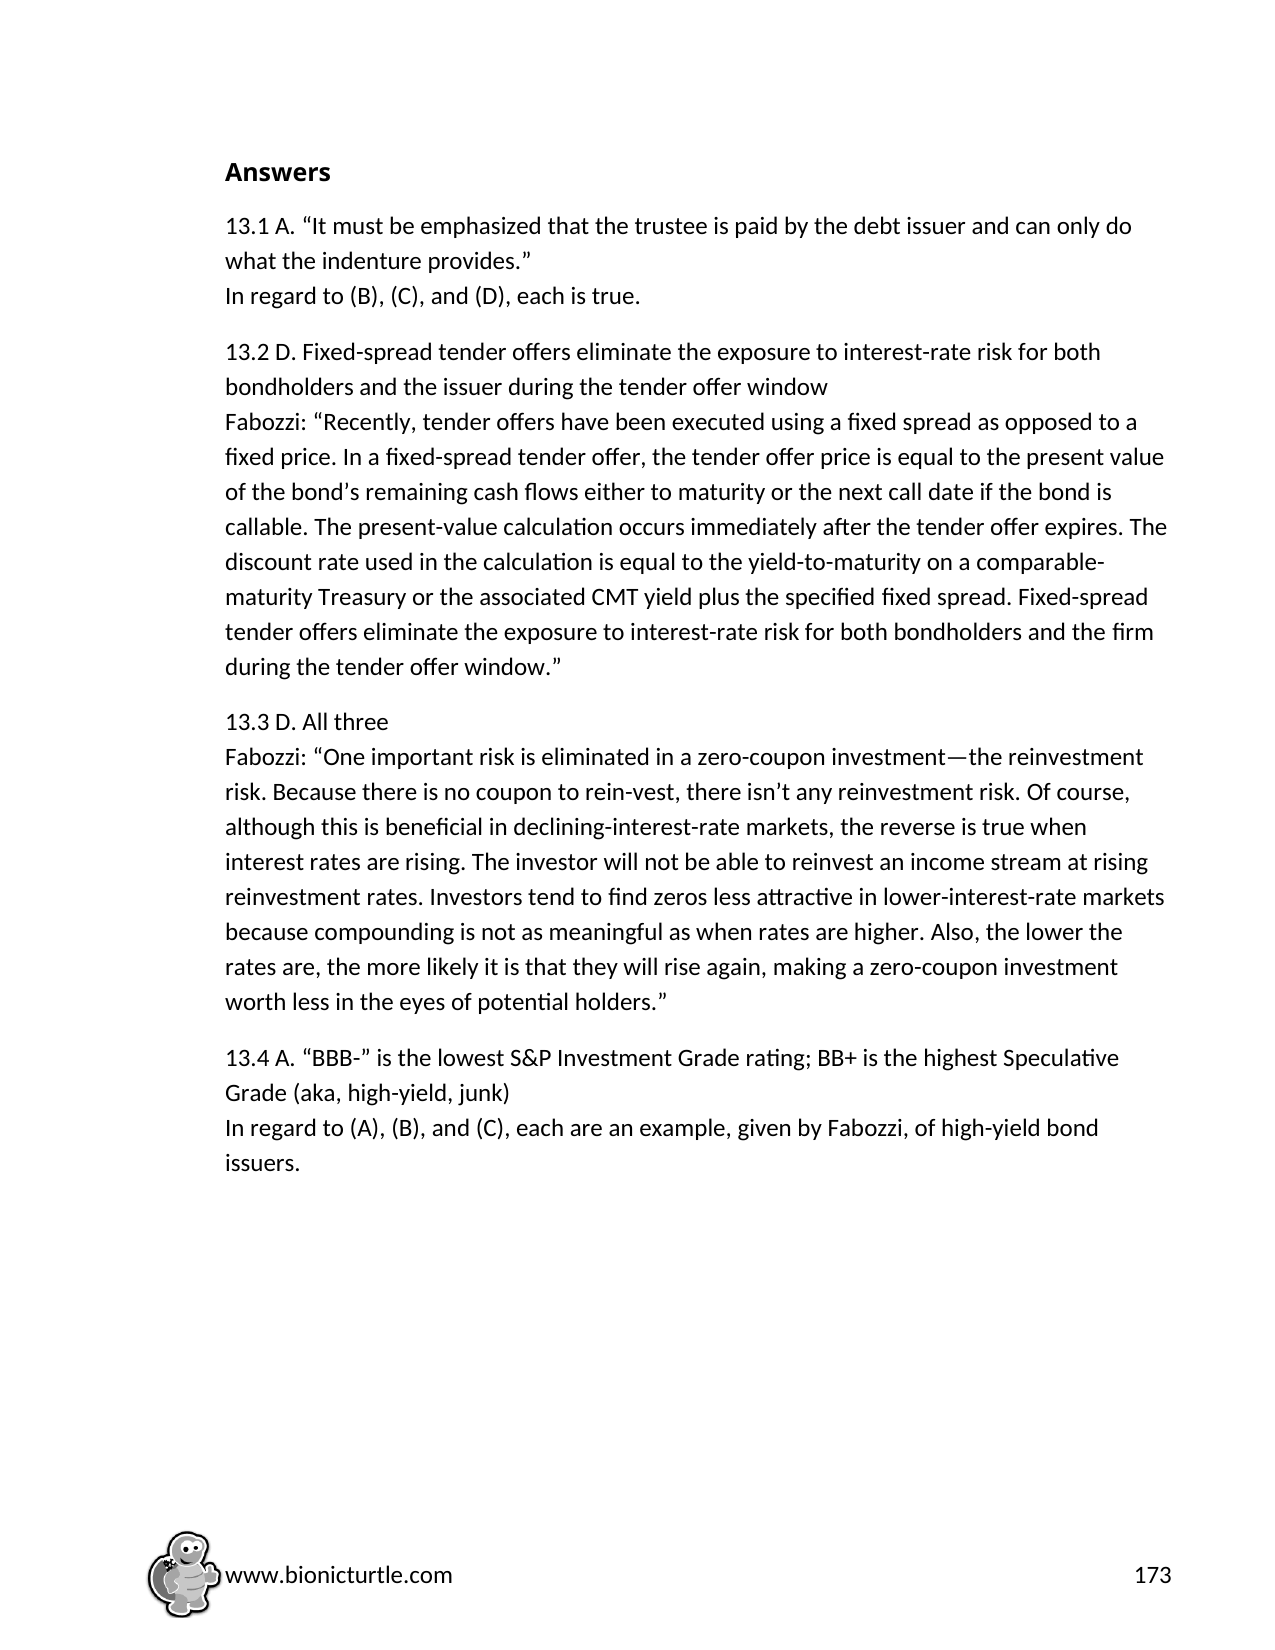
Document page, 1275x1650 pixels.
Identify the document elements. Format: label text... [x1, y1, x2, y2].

text 13.4 A. “BBB-” is the lowest S&P Investment Grade rating; BB+ is the highest Speculative Grade (aka, high-yield, junk) In regard to (A), (B), and (C), each are an example, given by Fabozzi, of high-yield bond issuers. [225, 1042, 1172, 1178]
text 13.2 D. Fixed-spread tender offers eliminate the exposure to interest-rate risk for both bondholders and the issuer during the tender offer window Fabozzi: “Recently, tender offers have been executed using a fixed spread as opposed to a fixed price. In a ﬁxed-spread tender offer, the tender offer price is equal to the present value of the bond’s remaining cash flows either to maturity or the next call date if the bond is callable. The present-value calculation occurs immediately after the tender offer expires. The discount rate used in the calculation is equal to the yield-to-maturity on a comparable-maturity Treasury or the associated CMT yield plus the specified ﬁxed spread. Fixed-spread tender offers eliminate the exposure to interest-rate risk for both bondholders and the ﬁrm during the tender offer window.” [225, 336, 1172, 681]
text 13.3 D. All three Fabozzi: “One important risk is eliminated in a zero-coupon investment—the reinvestment risk. Because there is no coupon to rein-vest, there isn’t any reinvestment risk. Of course, although this is beneficial in declining-interest-rate markets, the reverse is true when interest rates are rising. The investor will not be able to reinvest an income stream at rising reinvestment rates. Investors tend to ﬁnd zeros less attractive in lower-interest-rate markets because compounding is not as meaningful as when rates are higher. Also, the lower the rates are, the more likely it is that they will rise again, making a zero-coupon investment worth less in the eyes of potential holders.” [225, 706, 1172, 1017]
subtitle Answers [225, 155, 1172, 189]
text 13.1 A. “It must be emphasized that the trustee is paid by the debt issuer and can only do what the indenture provides.” In regard to (B), (C), and (D), each is true. [225, 210, 1172, 310]
